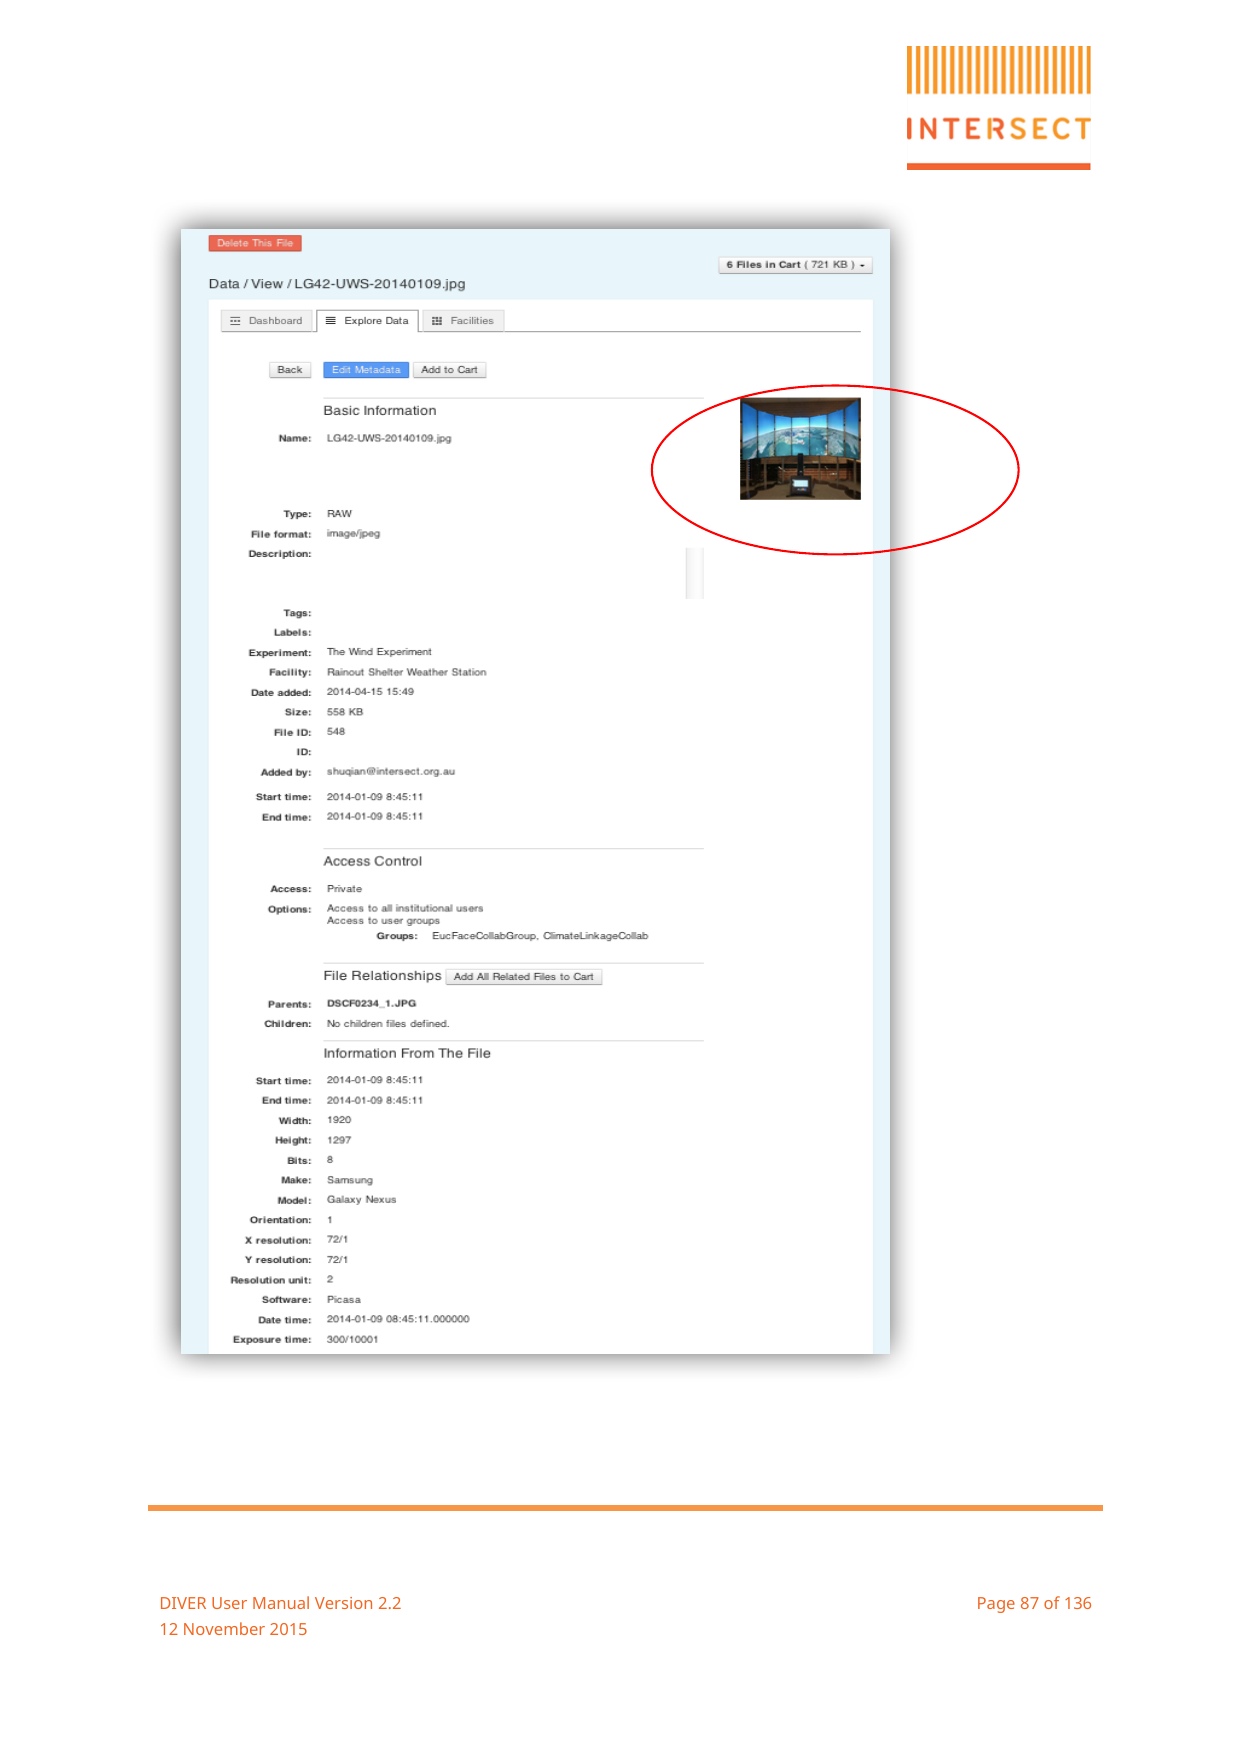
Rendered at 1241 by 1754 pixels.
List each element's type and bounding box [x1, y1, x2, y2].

picture [653, 387, 890, 553]
picture [905, 44, 1093, 172]
picture [181, 229, 890, 1354]
